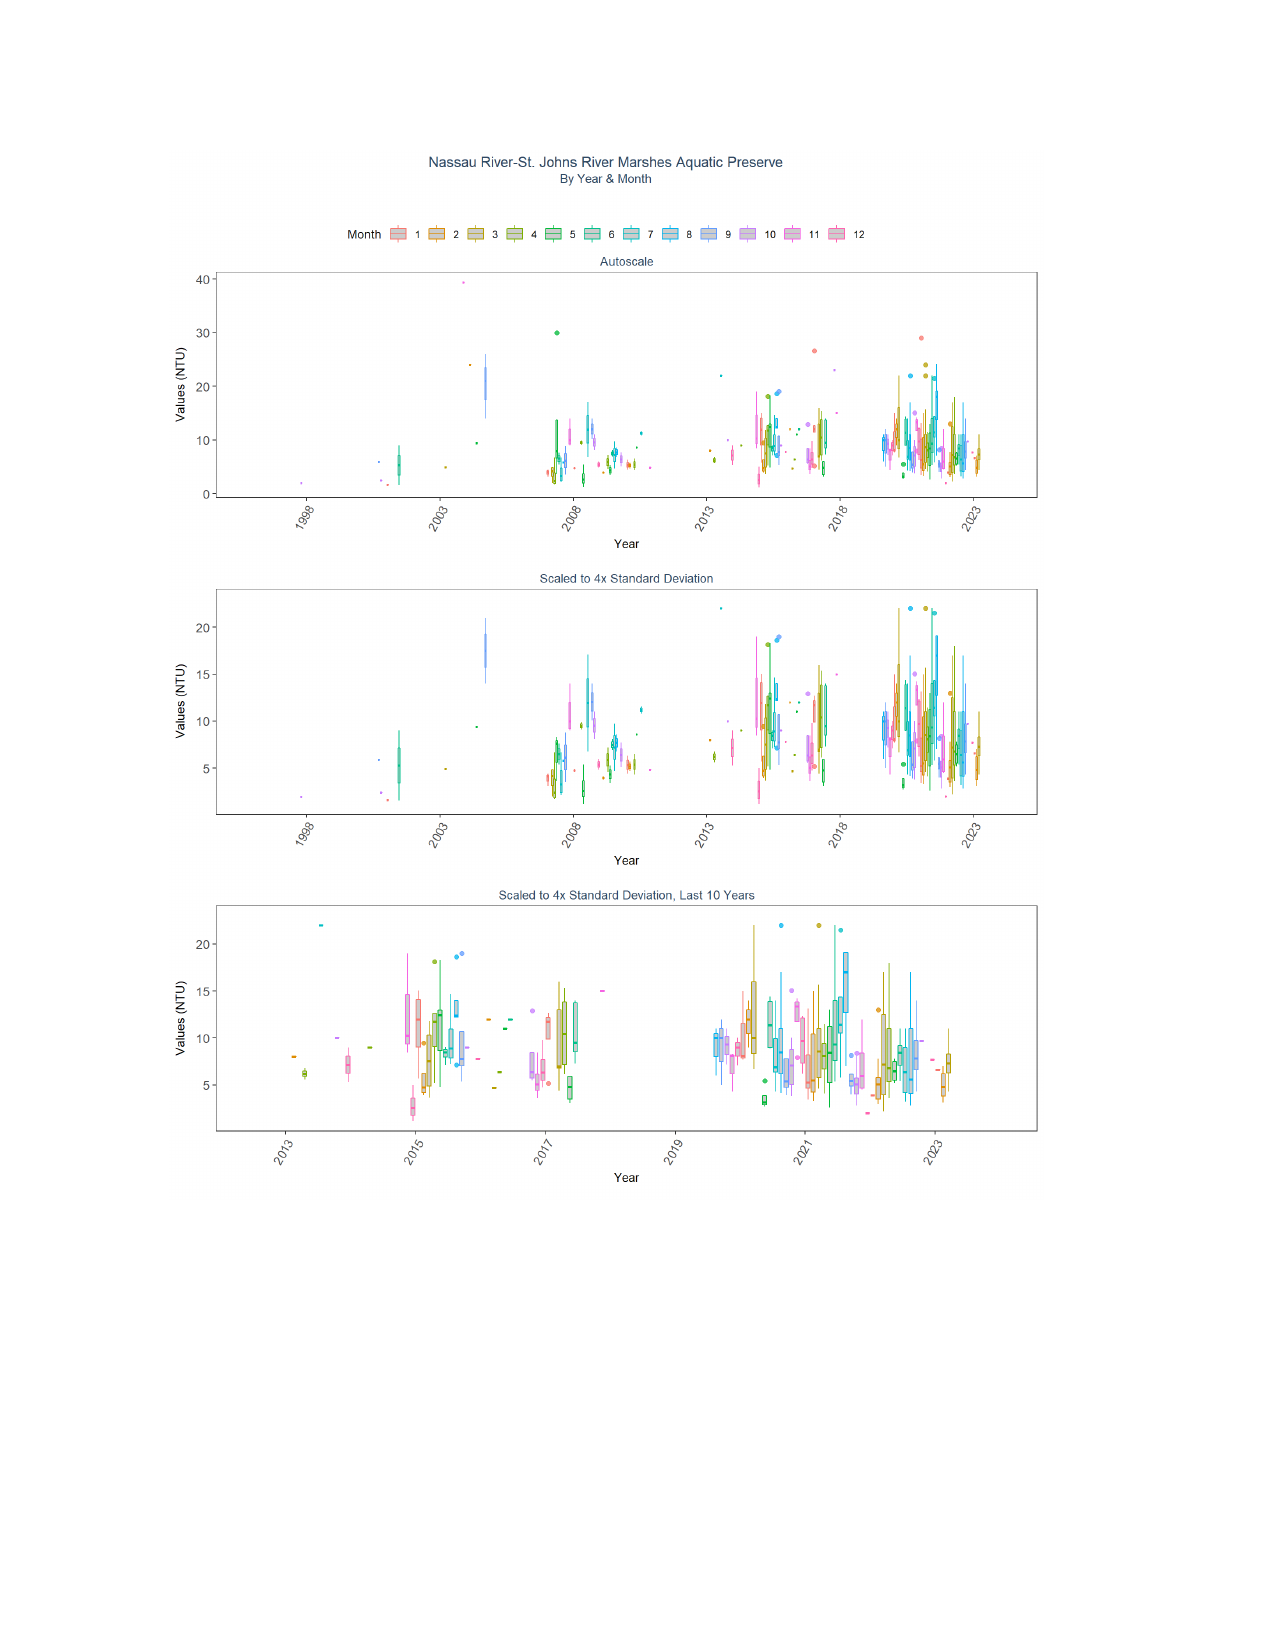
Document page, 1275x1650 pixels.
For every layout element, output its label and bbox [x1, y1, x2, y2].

picture [168, 150, 1044, 1200]
